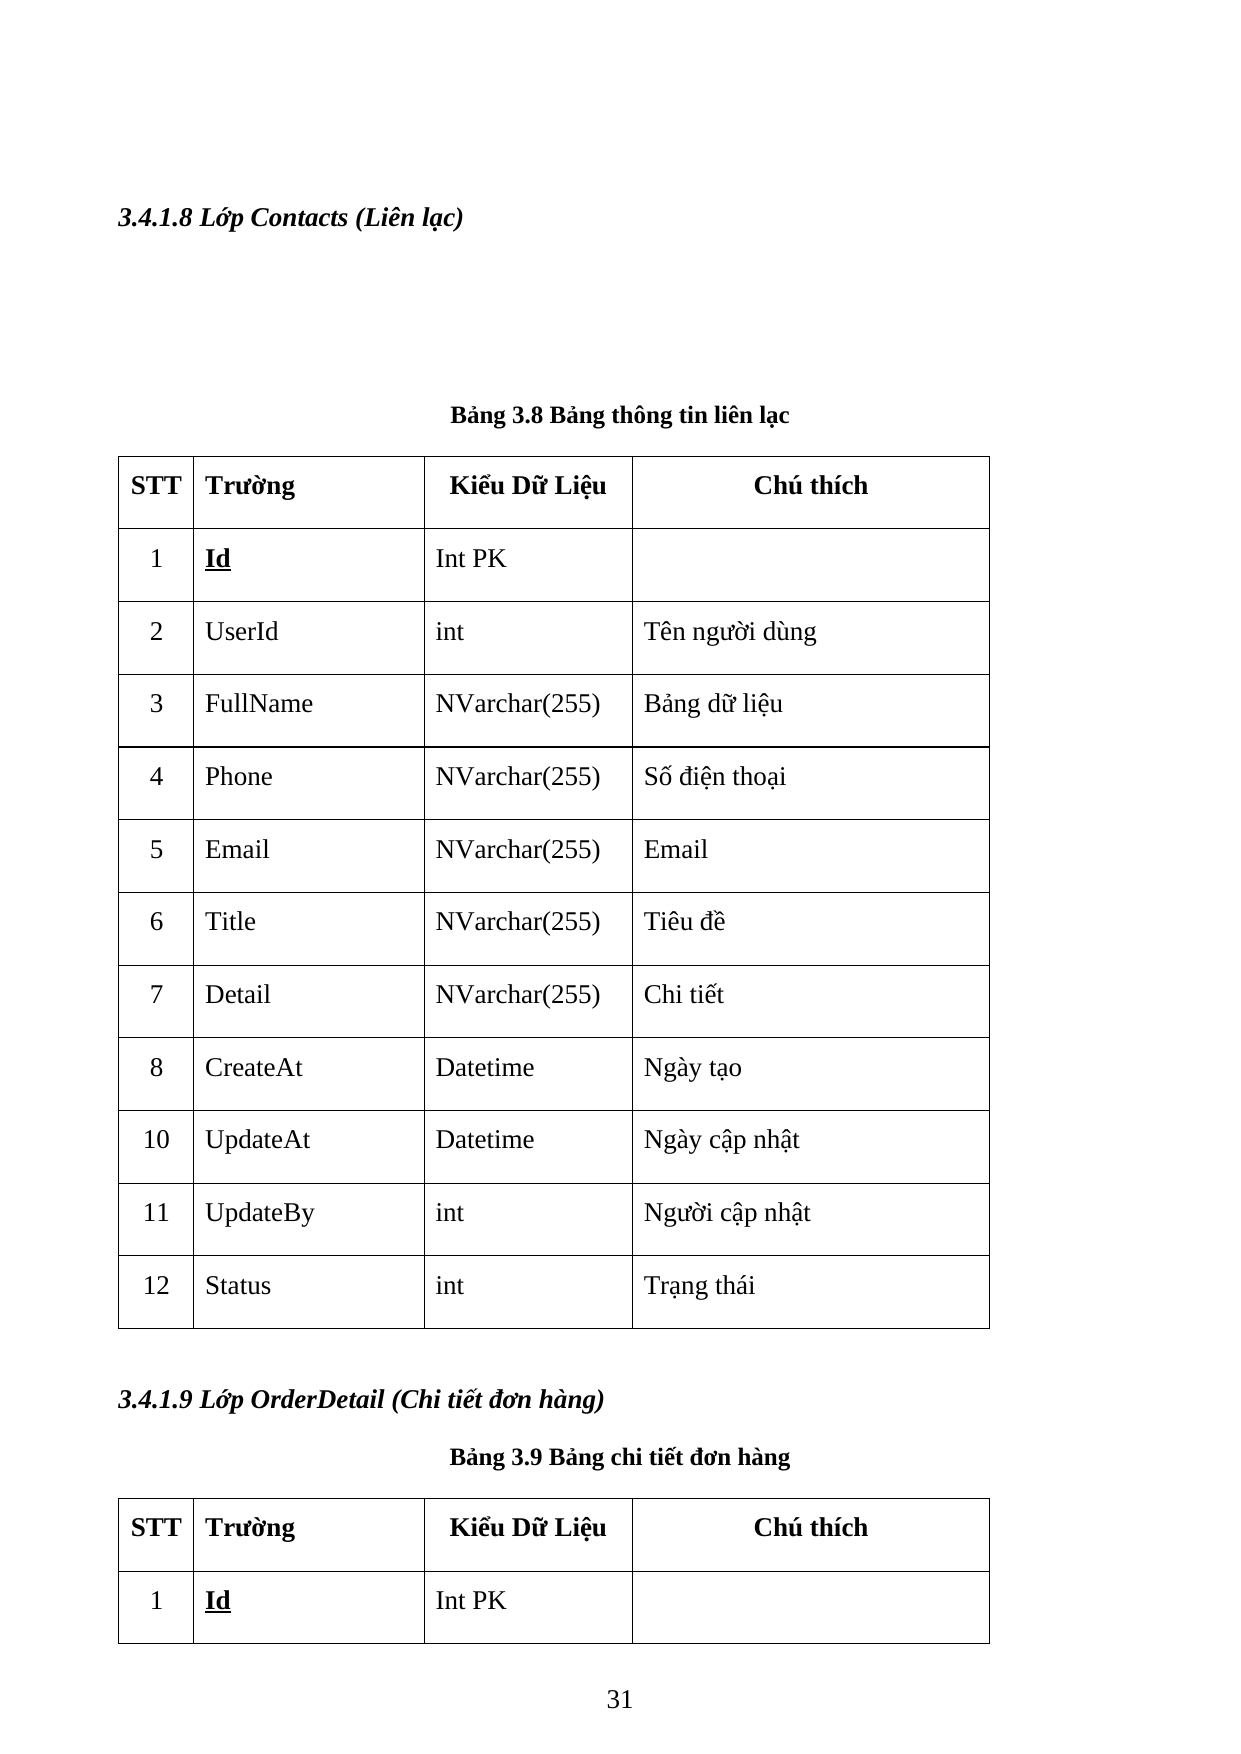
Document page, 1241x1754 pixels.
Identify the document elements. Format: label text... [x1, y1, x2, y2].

table_cell 1 [119, 1572, 193, 1643]
table_cell Int PK [425, 1572, 632, 1643]
table_cell NVarchar(255) [425, 748, 632, 819]
table_cell int [425, 602, 632, 674]
table_header STT [119, 457, 193, 528]
table_cell 4 [119, 748, 193, 819]
table_cell 8 [119, 1038, 193, 1110]
table_cell UpdateBy [194, 1184, 424, 1255]
table_cell [633, 529, 989, 601]
table_cell Datetime [425, 1111, 632, 1183]
table_cell Status [194, 1256, 424, 1328]
table_cell NVarchar(255) [425, 966, 632, 1037]
table_cell 10 [119, 1111, 193, 1183]
table_cell Title [194, 893, 424, 964]
text 3.4.1.9 Lớp OrderDetail (Chi tiết đơn hàng) [118, 1383, 1122, 1414]
table_cell Phone [194, 748, 424, 819]
table_cell int [425, 1184, 632, 1255]
table_cell Int PK [425, 529, 632, 601]
table_cell Datetime [425, 1038, 632, 1110]
table_cell Email [633, 820, 989, 892]
table_header Chú thích [633, 1499, 989, 1571]
table_cell Tên người dùng [633, 602, 989, 674]
table_header STT [119, 1499, 193, 1571]
table_cell Detail [194, 966, 424, 1037]
table_cell NVarchar(255) [425, 893, 632, 964]
table_cell UpdateAt [194, 1111, 424, 1183]
table_cell 3 [119, 675, 193, 746]
table_cell Chi tiết [633, 966, 989, 1037]
table_cell 6 [119, 893, 193, 964]
table_header Trường [194, 457, 424, 528]
table_cell Ngày tạo [633, 1038, 989, 1110]
table_cell int [425, 1256, 632, 1328]
table_cell NVarchar(255) [425, 820, 632, 892]
table_cell Ngày cập nhật [633, 1111, 989, 1183]
table_cell Người cập nhật [633, 1184, 989, 1255]
table_cell FullName [194, 675, 424, 746]
table_cell 7 [119, 966, 193, 1037]
table_cell UserId [194, 602, 424, 674]
table_header Kiểu Dữ Liệu [425, 1499, 632, 1571]
table_cell Tiêu đề [633, 893, 989, 964]
table_cell Bảng dữ liệu [633, 675, 989, 746]
table_cell NVarchar(255) [425, 675, 632, 746]
table_header Trường [194, 1499, 424, 1571]
table_header Kiểu Dữ Liệu [425, 457, 632, 528]
table_cell Id [194, 529, 424, 601]
table_cell 12 [119, 1256, 193, 1328]
table_cell Số điện thoại [633, 748, 989, 819]
table_cell 11 [119, 1184, 193, 1255]
table_cell Id [194, 1572, 424, 1643]
text 3.4.1.8 Lớp Contacts (Liên lạc) [118, 201, 1122, 232]
table_cell Email [194, 820, 424, 892]
table_cell 1 [119, 529, 193, 601]
table_header Chú thích [633, 457, 989, 528]
table_cell Trạng thái [633, 1256, 989, 1328]
text Bảng 3.9 Bảng chi tiết đơn hàng [118, 1442, 1122, 1471]
text Bảng 3.8 Bảng thông tin liên lạc [118, 400, 1122, 429]
table_cell [633, 1572, 989, 1643]
table_cell CreateAt [194, 1038, 424, 1110]
table_cell 5 [119, 820, 193, 892]
table_cell 2 [119, 602, 193, 674]
